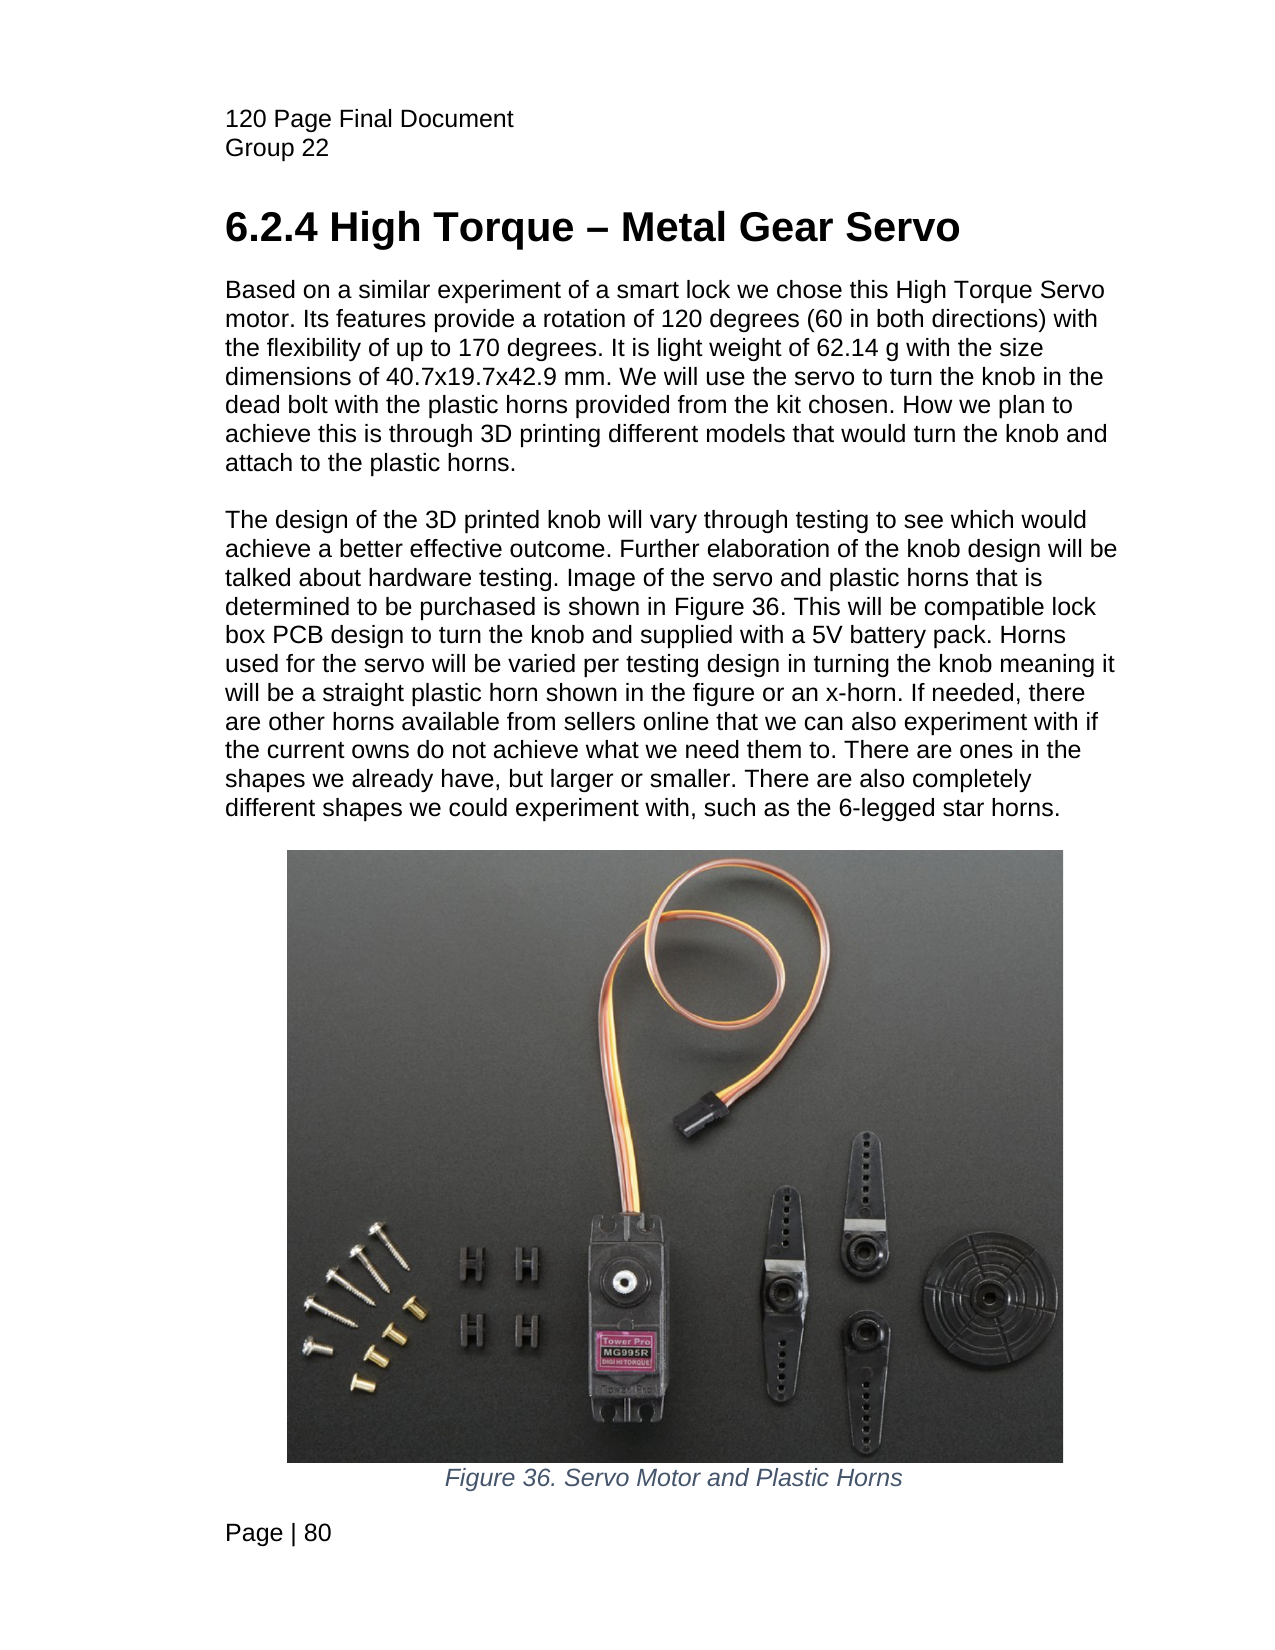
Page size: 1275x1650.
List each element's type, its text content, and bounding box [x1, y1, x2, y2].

picture [287, 850, 1064, 1463]
text Based on a similar experiment of a smart lock we chose this High Torque Servo motor. Its features provide a rotation of 120 degrees (60 in both directions) with the flexibility of up to 170 degrees. It is light weight of 62.14 g with the size dimensions of 40.7x19.7x42.9 mm. We will use the servo to turn the knob in the dead bolt with the plastic horns provided from the kit chosen. How we plan to achieve this is through 3D printing different models that would turn the knob and attach to the plastic horns. [225, 275, 1125, 477]
text The design of the 3D printed knob will vary through testing to see which would achieve a better effective outcome. Further elaboration of the knob design will be talked about hardware testing. Image of the servo and plastic horns that is determined to be purchased is shown in Figure 36. This will be compatible lock box PCB design to turn the knob and supplied with a 5V battery pack. Horns used for the servo will be varied per testing design in turning the knob meaning it will be a straight plastic horn shown in the figure or an x-horn. If needed, there are other horns available from sellers online that we can also experiment with if the current owns do not achieve what we need them to. There are ones in the shapes we already have, but larger or smaller. There are also completely different shapes we could experiment with, such as the 6-legged star horns. [225, 505, 1125, 822]
text Figure 36. Servo Motor and Plastic Horns [225, 1463, 1125, 1492]
subtitle 6.2.4 High Torque – Metal Gear Servo [225, 202, 1125, 250]
